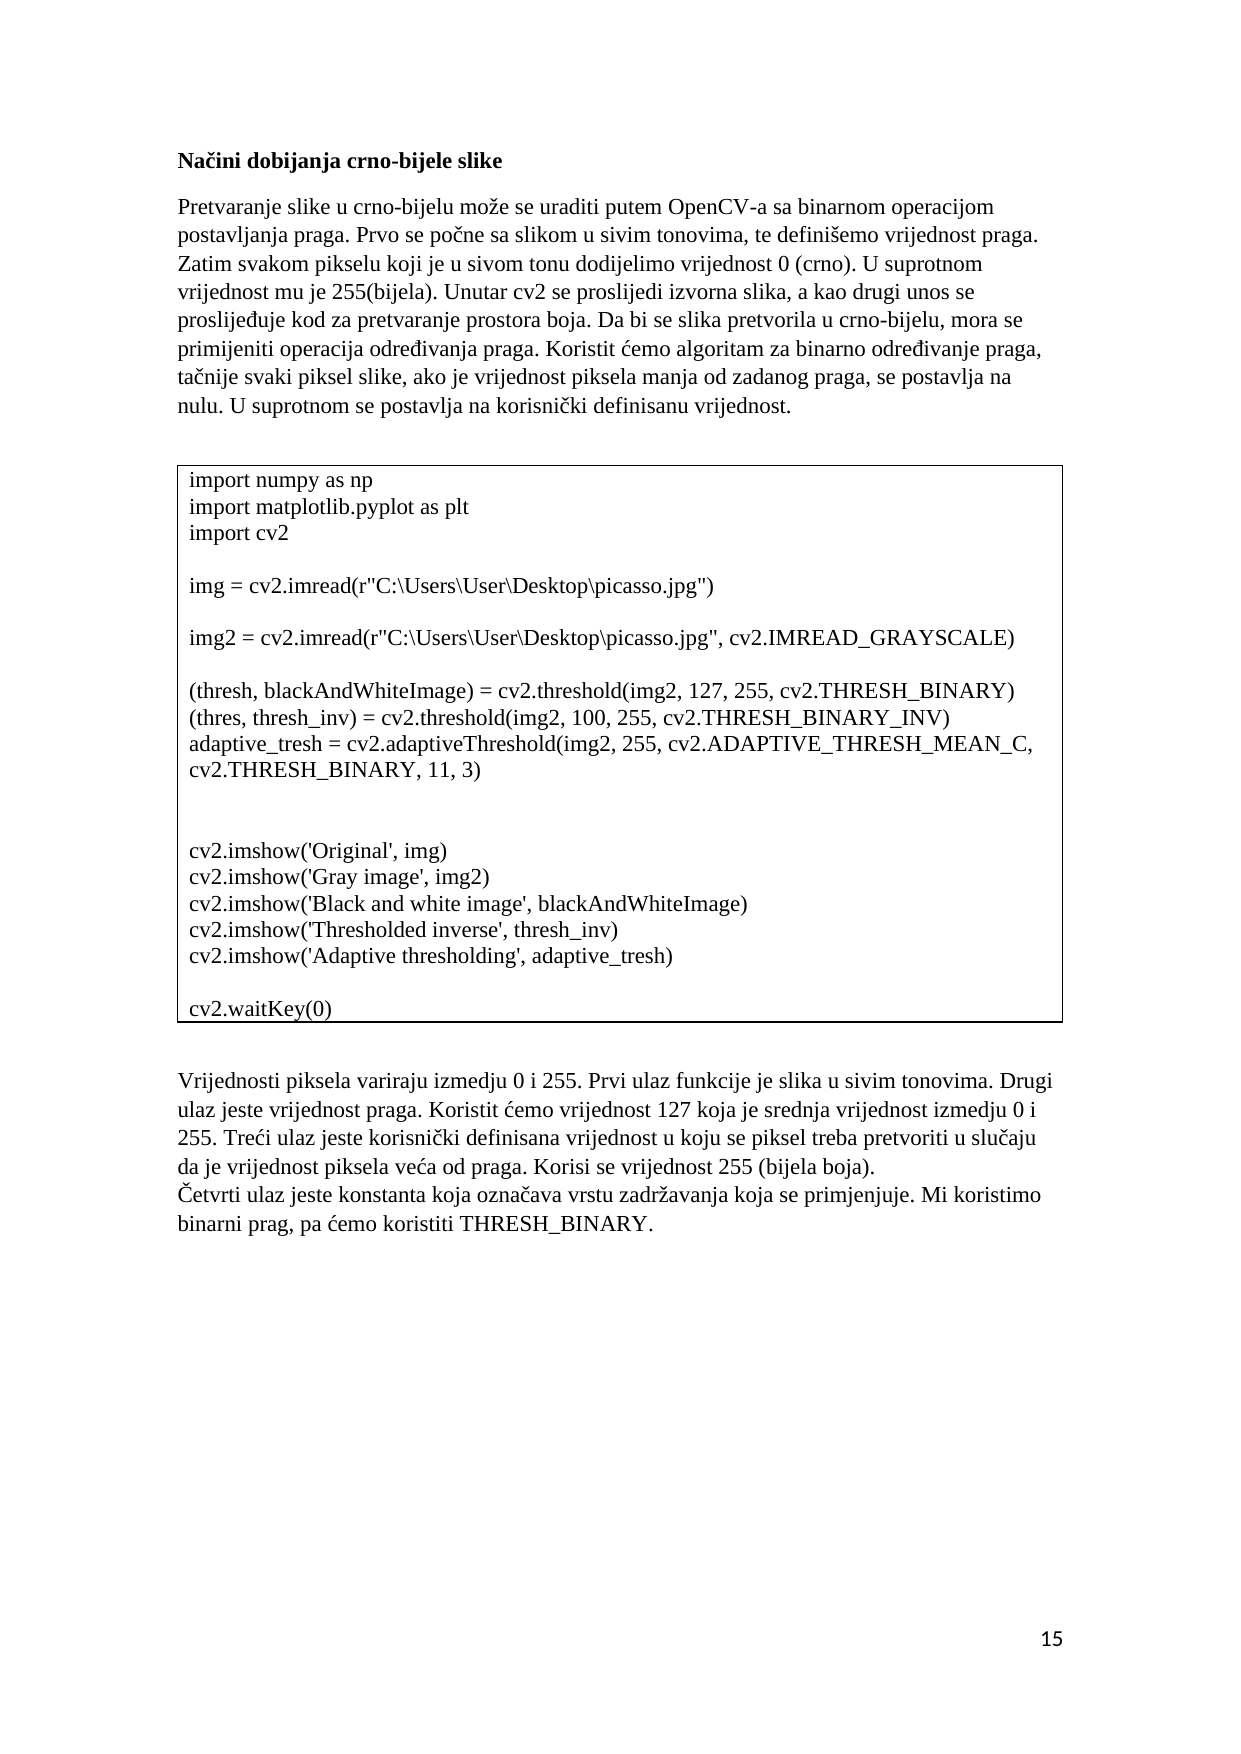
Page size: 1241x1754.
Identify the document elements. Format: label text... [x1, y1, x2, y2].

text Vrijednosti piksela variraju izmedju 0 i 255. Prvi ulaz funkcije je slika u sivim tonovima. Drugi ulaz jeste vrijednost praga. Koristit ćemo vrijednost 127 koja je srednja vrijednost izmedju 0 i 255. Treći ulaz jeste korisnički definisana vrijednost u koju se piksel treba pretvoriti u slučaju da je vrijednost piksela veća od praga. Korisi se vrijednost 255 (bijela boja). [177, 1068, 1063, 1179]
text Pretvaranje slike u crno-bijelu može se uraditi putem OpenCV-a sa binarnom operacijom postavljanja praga. Prvo se počne sa slikom u sivim tonovima, te definišemo vrijednost praga. Zatim svakom pikselu koji je u sivom tonu dodijelimo vrijednost 0 (crno). U suprotnom vrijednost mu je 255(bijela). Unutar cv2 se proslijedi izvorna slika, a kao drugi unos se proslijeđuje kod za pretvaranje prostora boja. Da bi se slika pretvorila u crno-bijelu, mora se primijeniti operacija određivanja praga. Koristit ćemo algoritam za binarno određivanje praga, tačnije svaki piksel slike, ako je vrijednost piksela manja od zadanog praga, se postavlja na nulu. U suprotnom se postavlja na korisnički definisanu vrijednost. [177, 193, 1063, 418]
table_header import numpy as np import matplotlib.pyplot as plt import cv2 img = cv2.imread(r"C:\Users\User\Desktop\picasso.jpg") img2 = cv2.imread(r"C:\Users\User\Desktop\picasso.jpg", cv2.IMREAD_GRAYSCALE) (thresh, blackAndWhiteImage) = cv2.threshold(img2, 127, 255, cv2.THRESH_BINARY) (thres, thresh_inv) = cv2.threshold(img2, 100, 255, cv2.THRESH_BINARY_INV) adaptive_tresh = cv2.adaptiveThreshold(img2, 255, cv2.ADAPTIVE_THRESH_MEAN_C, cv2.THRESH_BINARY, 11, 3) cv2.imshow('Original', img) cv2.imshow('Gray image', img2) cv2.imshow('Black and white image', blackAndWhiteImage) cv2.imshow('Thresholded inverse', thresh_inv) cv2.imshow('Adaptive thresholding', adaptive_tresh) cv2.waitKey(0) [178, 466, 1062, 1021]
text Četvrti ulaz jeste konstanta koja označava vrstu zadržavanja koja se primjenjuje. Mi koristimo binarni prag, pa ćemo koristiti THRESH_BINARY. [177, 1181, 1063, 1236]
text Načini dobijanja crno-bijele slike [177, 148, 1063, 174]
